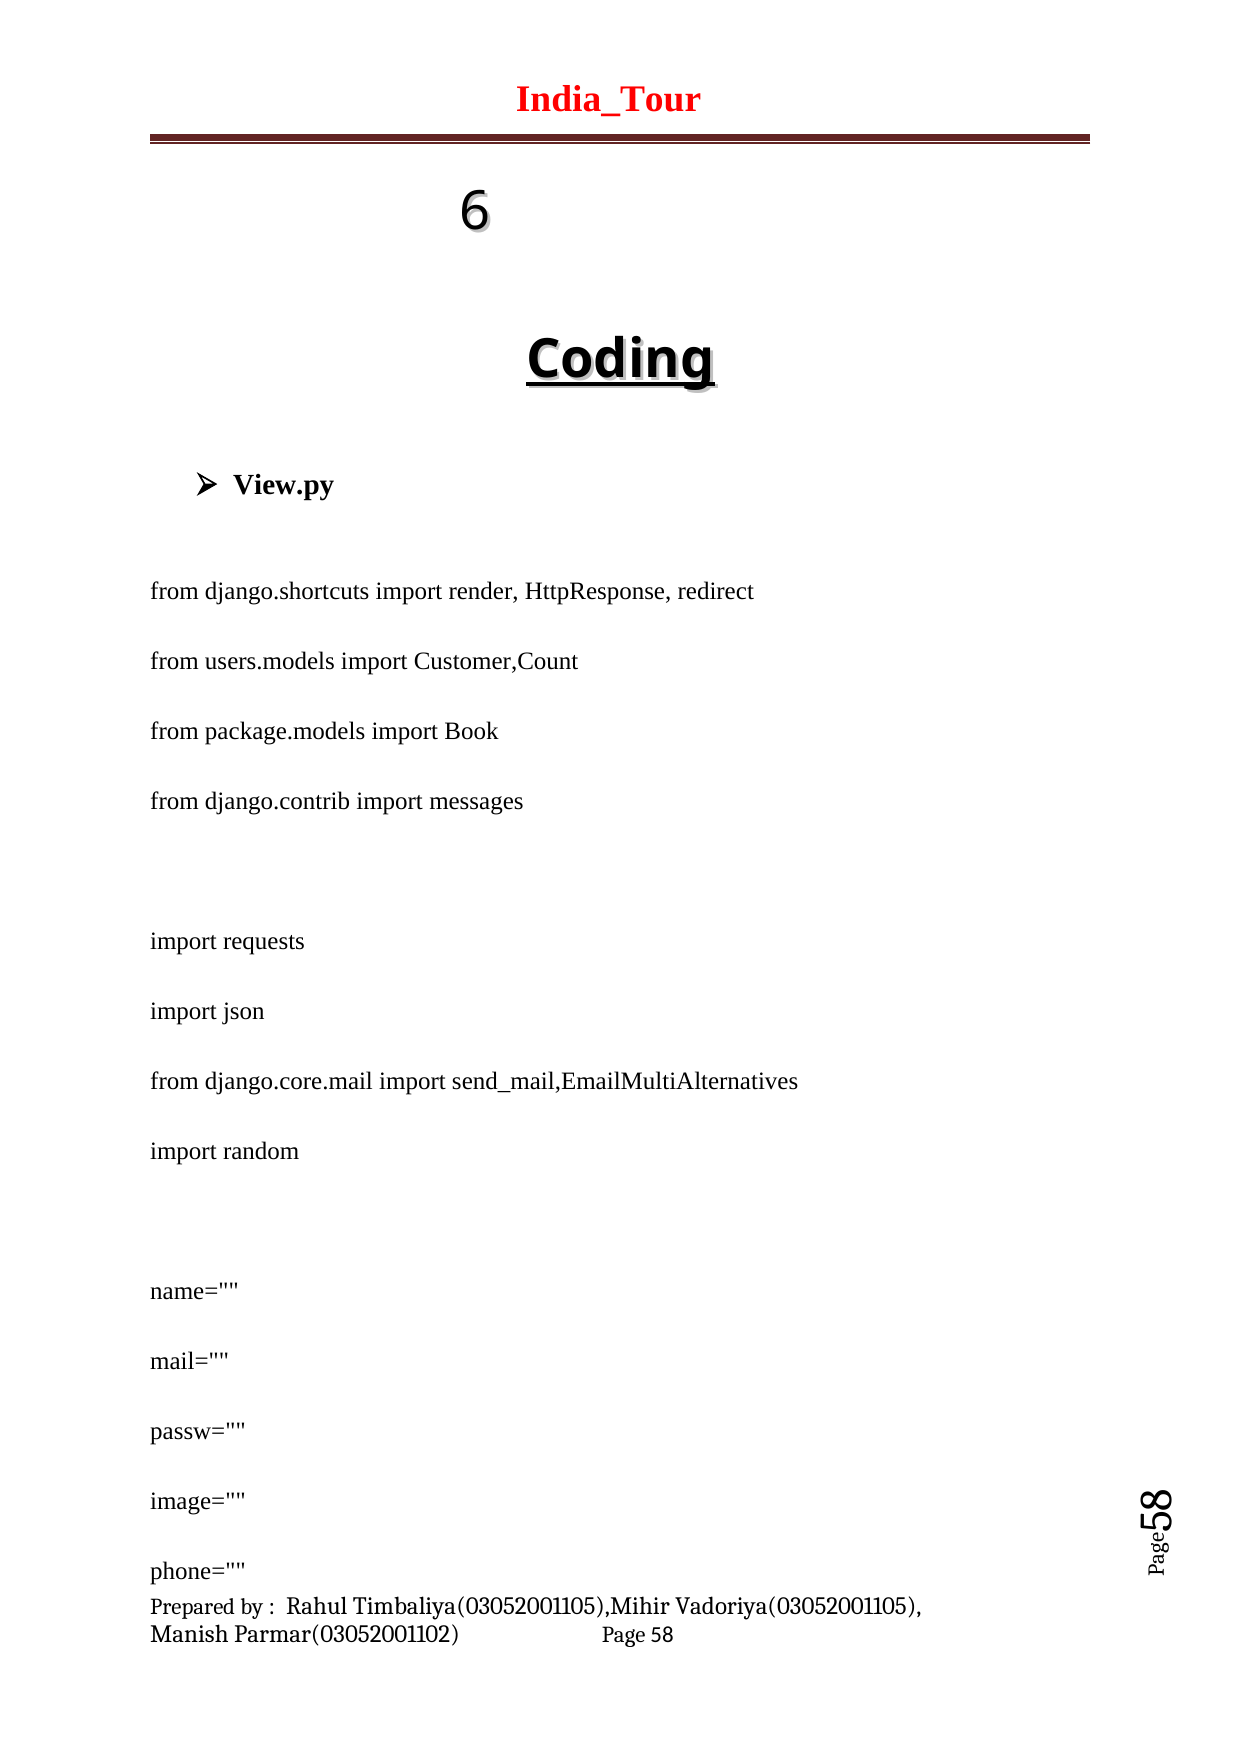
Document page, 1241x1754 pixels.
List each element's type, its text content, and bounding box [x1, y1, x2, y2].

text from package.models import Book [150, 716, 1090, 745]
text from users.models import Customer,Count [150, 646, 1090, 675]
text name="" [150, 1276, 1090, 1305]
text mail="" [150, 1346, 1090, 1375]
text import requests [150, 926, 1090, 955]
text image="" [150, 1486, 1090, 1515]
list View.py [195, 467, 1090, 501]
text import json [150, 996, 1090, 1025]
text phone="" [150, 1556, 1090, 1585]
text 6 [150, 172, 1090, 246]
text from django.contrib import messages [150, 786, 1090, 815]
text passw="" [150, 1416, 1090, 1445]
text from django.shortcuts import render, HttpResponse, redirect [150, 576, 1090, 605]
text from django.core.mail import send_mail,EmailMultiAlternatives [150, 1066, 1090, 1095]
text import random [150, 1136, 1090, 1165]
text Coding [150, 319, 1090, 393]
